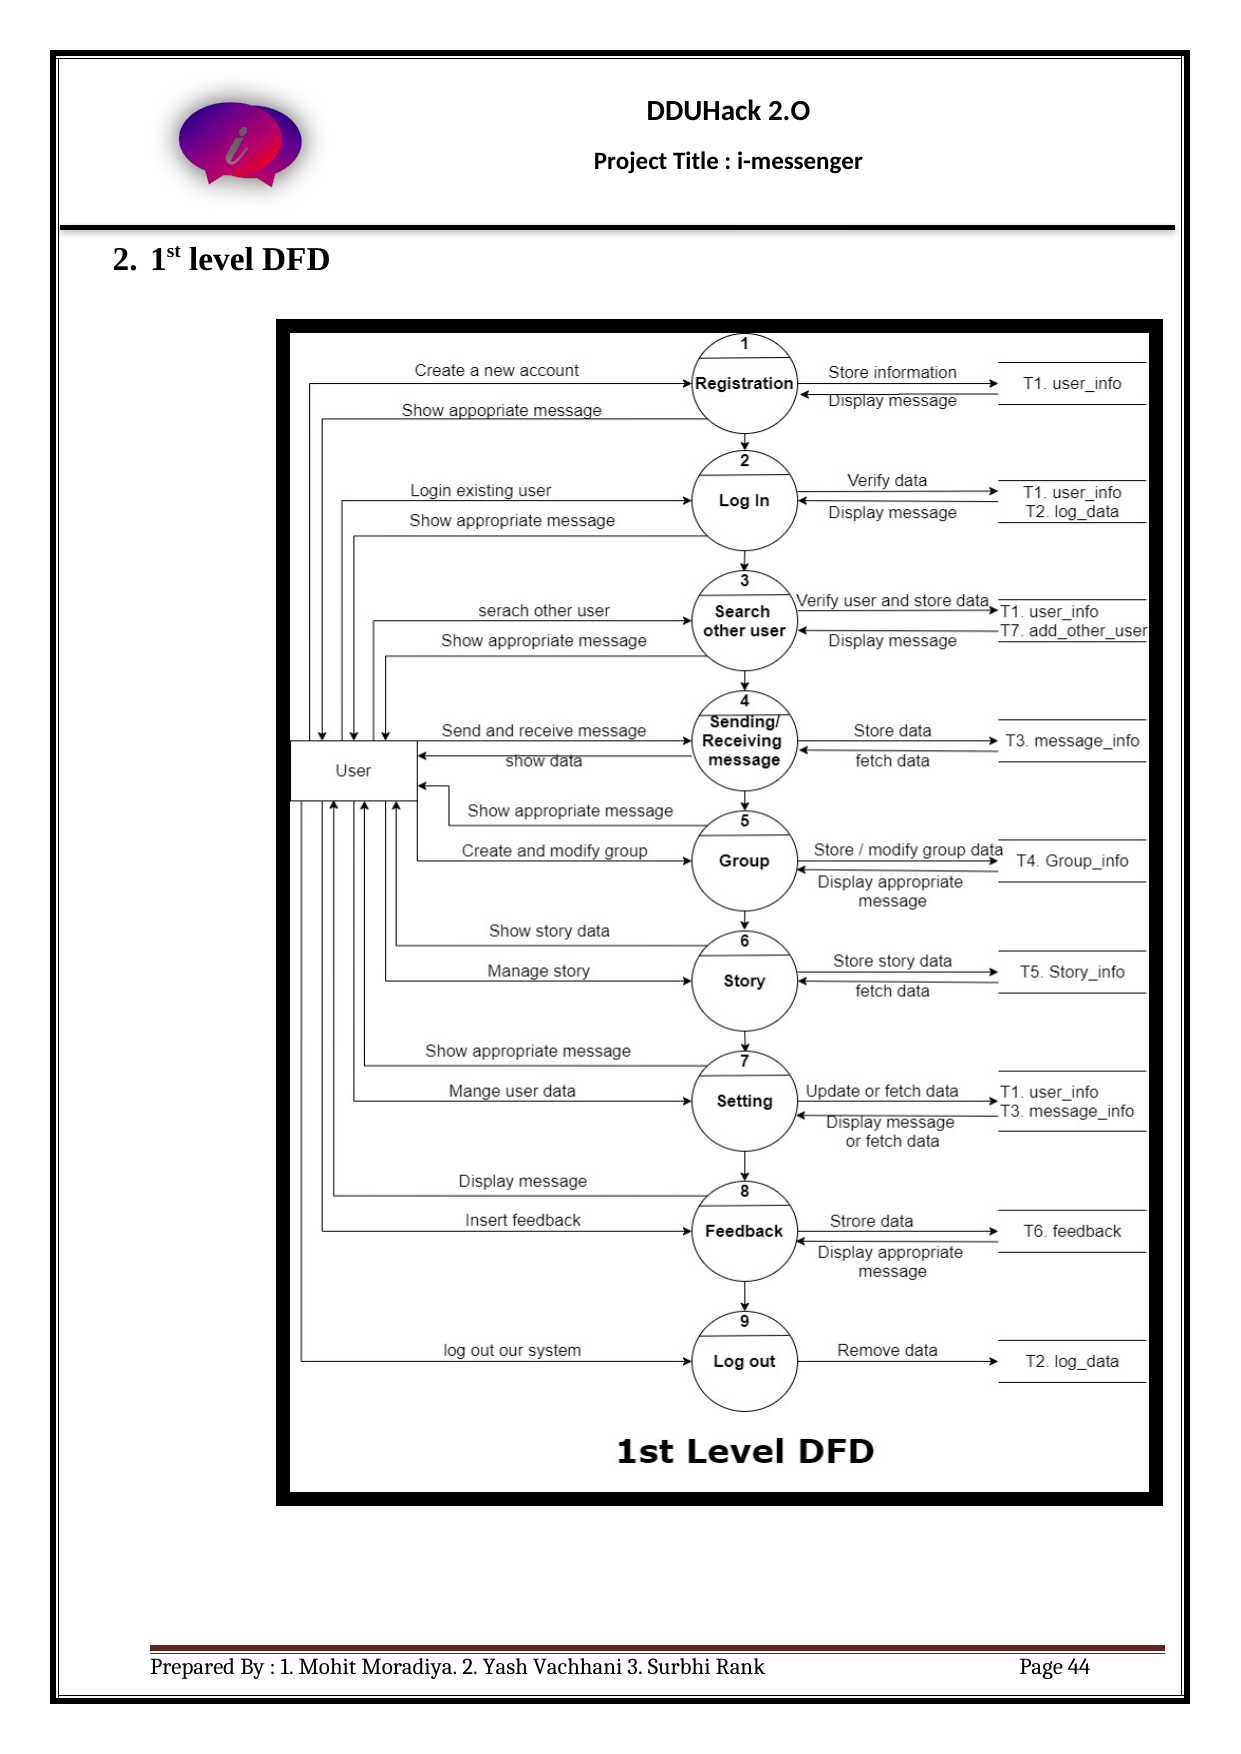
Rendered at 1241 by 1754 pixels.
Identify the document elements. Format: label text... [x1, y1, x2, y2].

list 1st level DFD [112, 239, 1165, 277]
picture [290, 333, 1149, 1492]
picture [171, 98, 310, 193]
